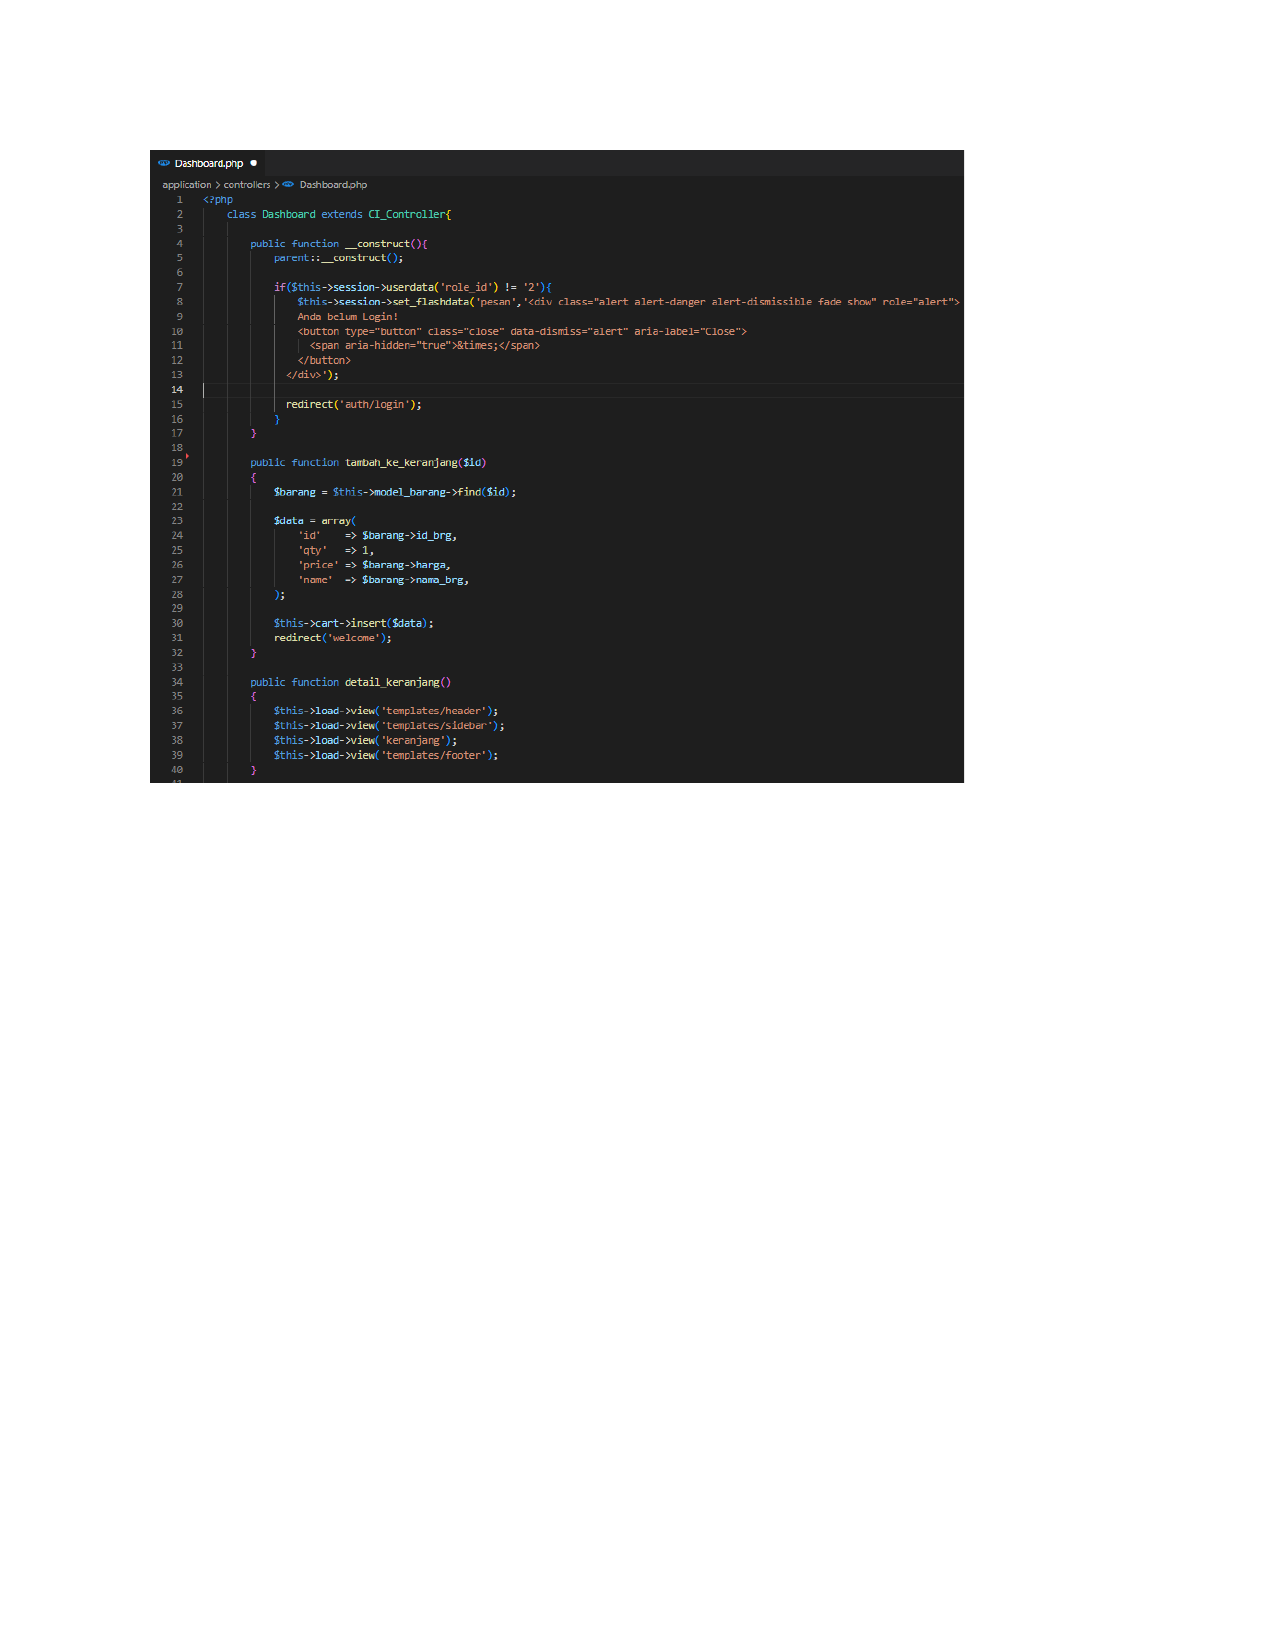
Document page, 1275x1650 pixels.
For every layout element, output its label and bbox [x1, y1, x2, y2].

picture [150, 150, 965, 783]
